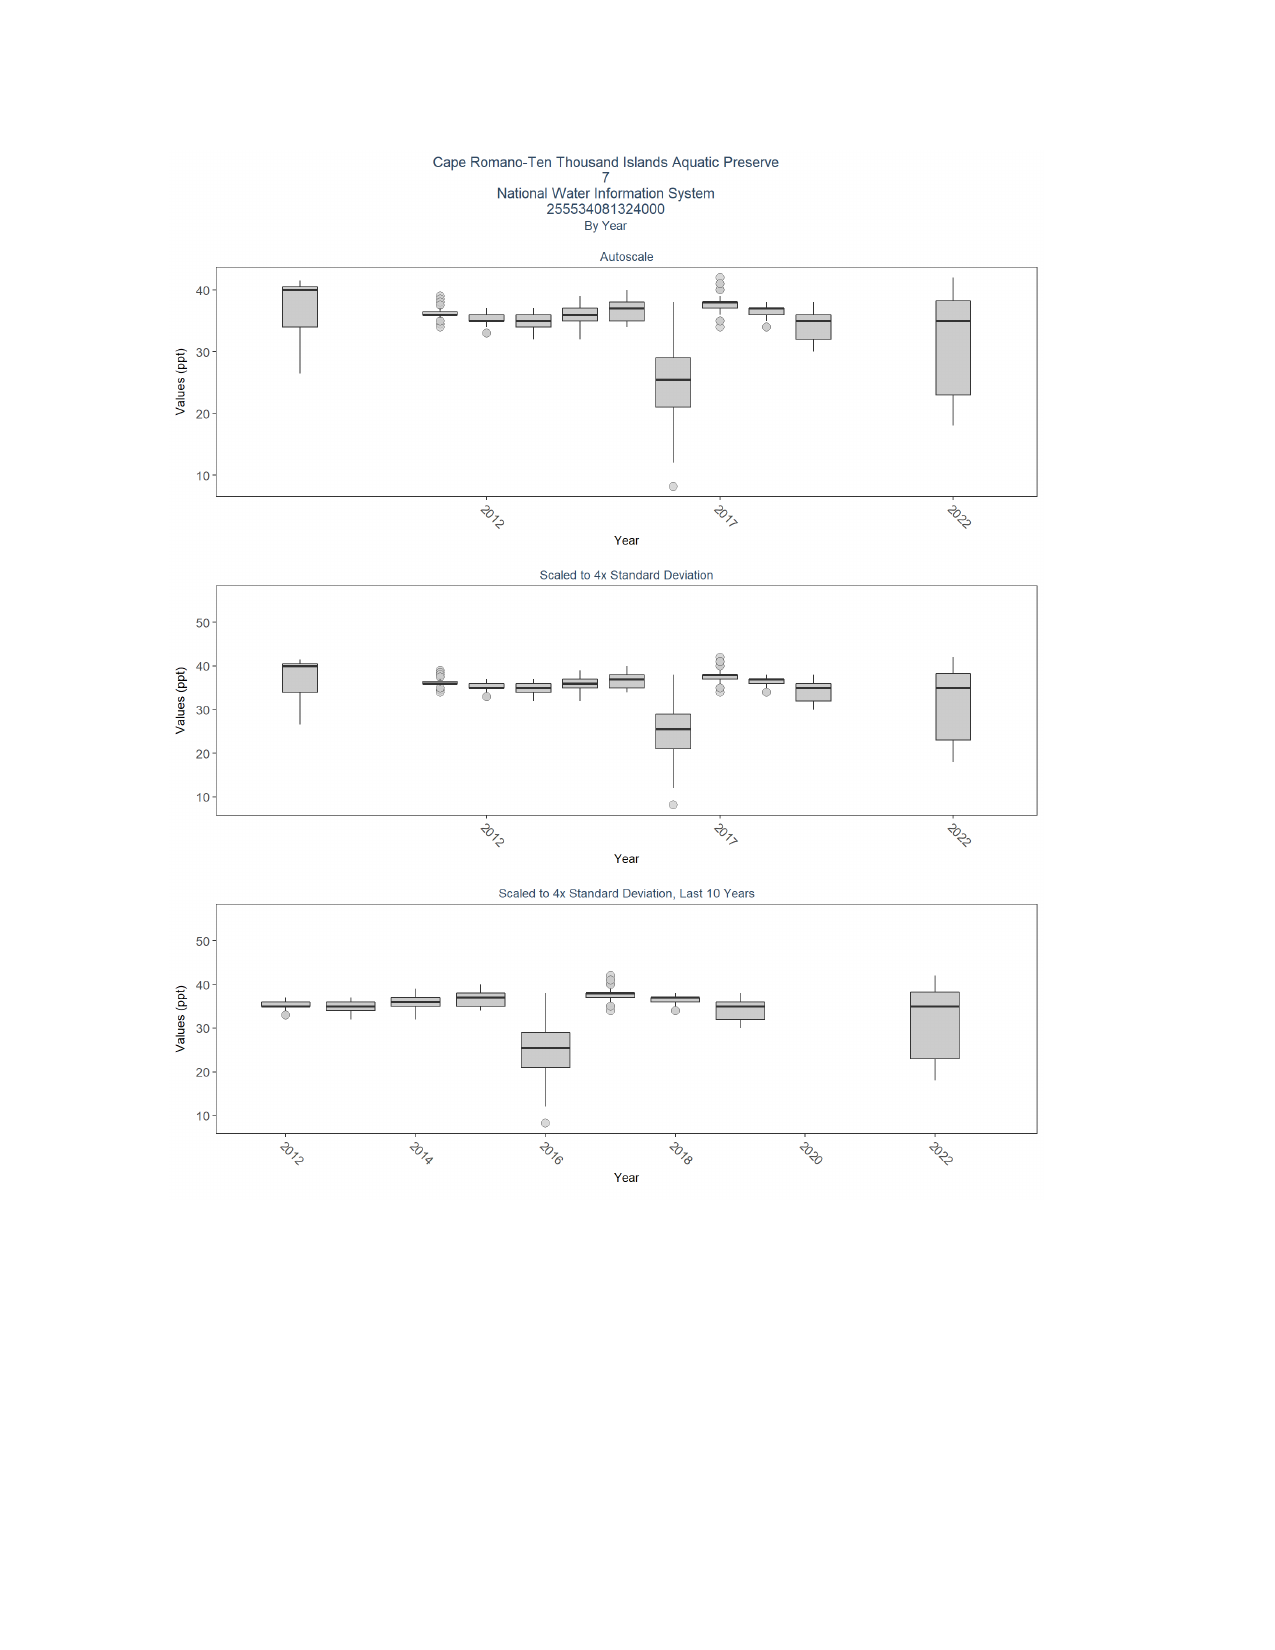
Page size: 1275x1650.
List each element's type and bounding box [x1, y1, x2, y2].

picture [168, 150, 1044, 1200]
